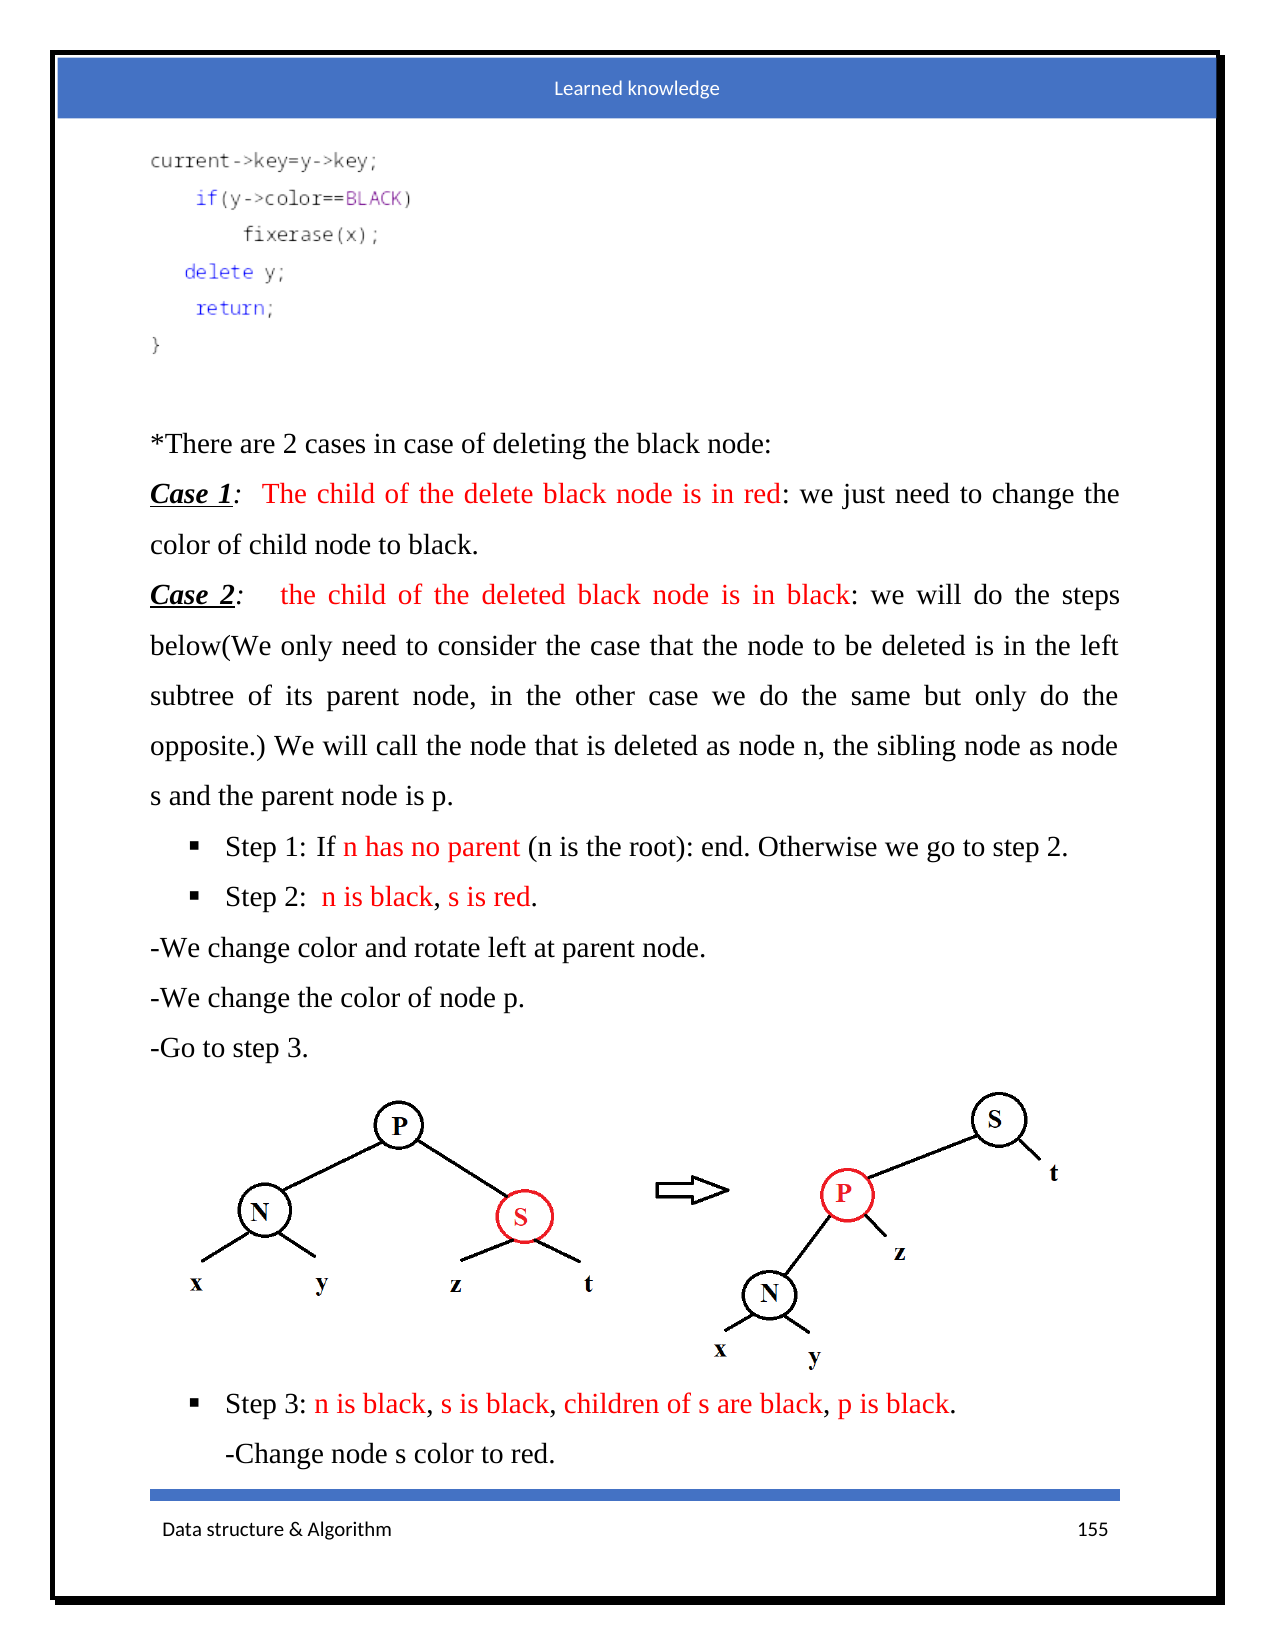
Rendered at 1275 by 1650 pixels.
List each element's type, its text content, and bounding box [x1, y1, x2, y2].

list Step 2: n is black, s is red. [187, 879, 1120, 913]
text Case 1: The child of the delete black node is in red: we just need to change the color of child node to black. [150, 477, 1120, 561]
text -We change color and rotate left at parent node. [150, 930, 1120, 963]
text -We change the color of node p. [150, 980, 1120, 1013]
list Step 3: n is black, s is black, children of s are black, p is black. [187, 1386, 1120, 1419]
text *There are 2 cases in case of deleting the black node: [150, 426, 1120, 460]
list Step 1: If n has no parent (n is the root): end. Otherwise we go to step 2. [187, 829, 1120, 862]
picture [150, 1080, 1125, 1373]
text Case 2: the child of the deleted black node is in black: we will do the steps below(We only need to consider the case that the node to be deleted is in the left subtree of its parent node, in the other case we do the same but only do the opposite.) We will call the node that is deleted as node n, the sibling node as node s and the parent node is p. [150, 577, 1120, 812]
text -Change node s color to red. [225, 1436, 1120, 1470]
text -Go to step 3. [150, 1030, 1120, 1064]
